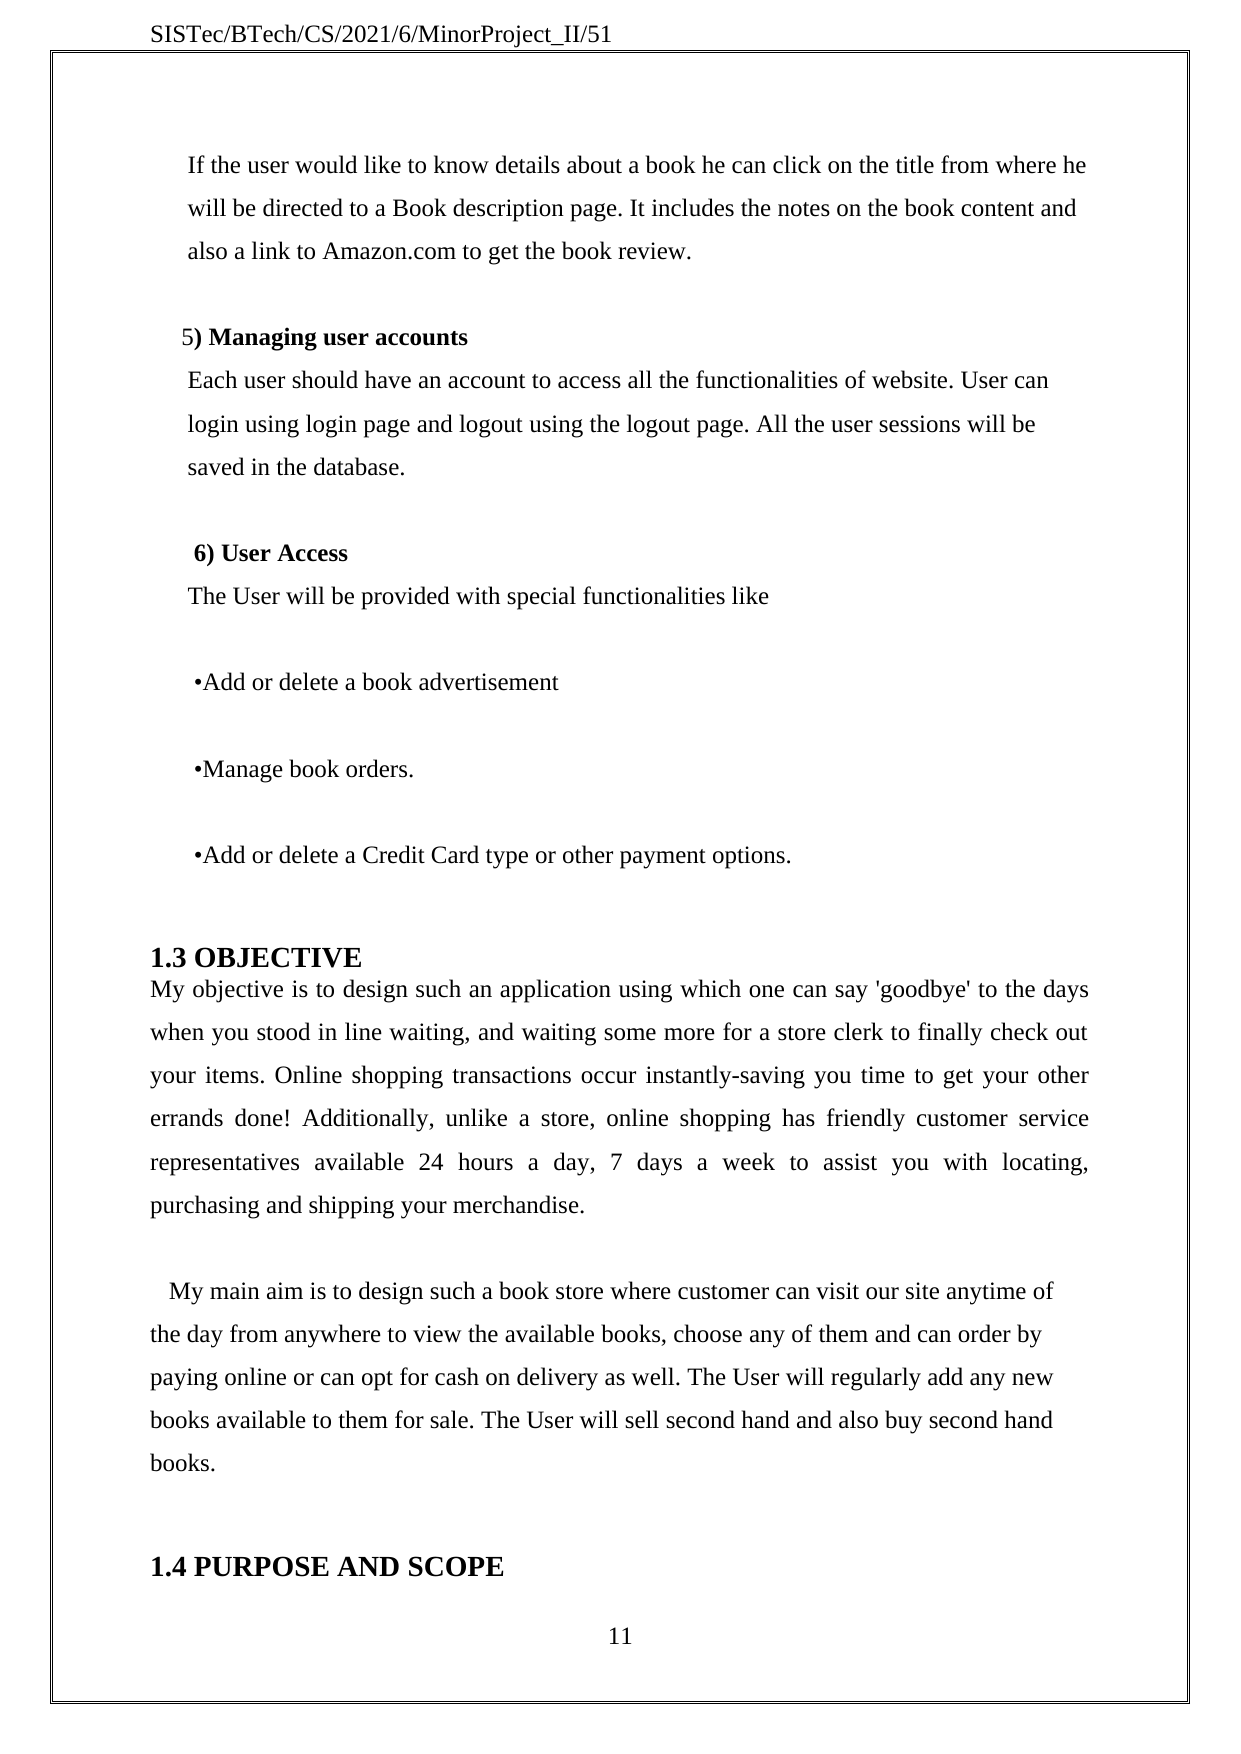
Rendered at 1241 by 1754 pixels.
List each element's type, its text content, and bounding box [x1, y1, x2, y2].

text Each user should have an account to access all the functionalities of website. User can login using login page and logout using the logout page. All the user sessions will be saved in the database. [187, 366, 1090, 481]
text My objective is to design such an application using which one can say 'goodbye' to the days when you stood in line waiting, and waiting some more for a store clerk to finally check out your items. Online shopping transactions occur instantly-saving you time to get your other errands done! Additionally, unlike a store, online shopping has friendly customer service representatives available 24 hours a day, 7 days a week to assist you with locating, purchasing and shipping your merchandise. [150, 974, 1090, 1218]
text The User will be provided with special functionalities like [187, 581, 1090, 610]
text If the user would like to know details about a book he can click on the title from where he will be directed to a Book description page. It includes the notes on the book content and also a link to Amazon.com to get the book review. [187, 150, 1090, 265]
text •Add or delete a Credit Card type or other payment options. [187, 840, 1090, 869]
text 1.3 OBJECTIVE [150, 941, 1090, 974]
text 5) Managing user accounts [150, 322, 1090, 351]
text •Add or delete a book advertisement [187, 667, 1090, 696]
text My main aim is to design such a book store where customer can visit our site anytime of the day from anywhere to view the available books, choose any of them and can order by paying online or can opt for cash on delivery as well. The User will regularly add any new books available to them for sale. The User will sell second hand and also buy second hand books. [150, 1276, 1090, 1477]
text 1.4 PURPOSE AND SCOPE [150, 1549, 1090, 1583]
text 6) User Access [187, 538, 1090, 567]
text •Manage book orders. [187, 754, 1090, 782]
